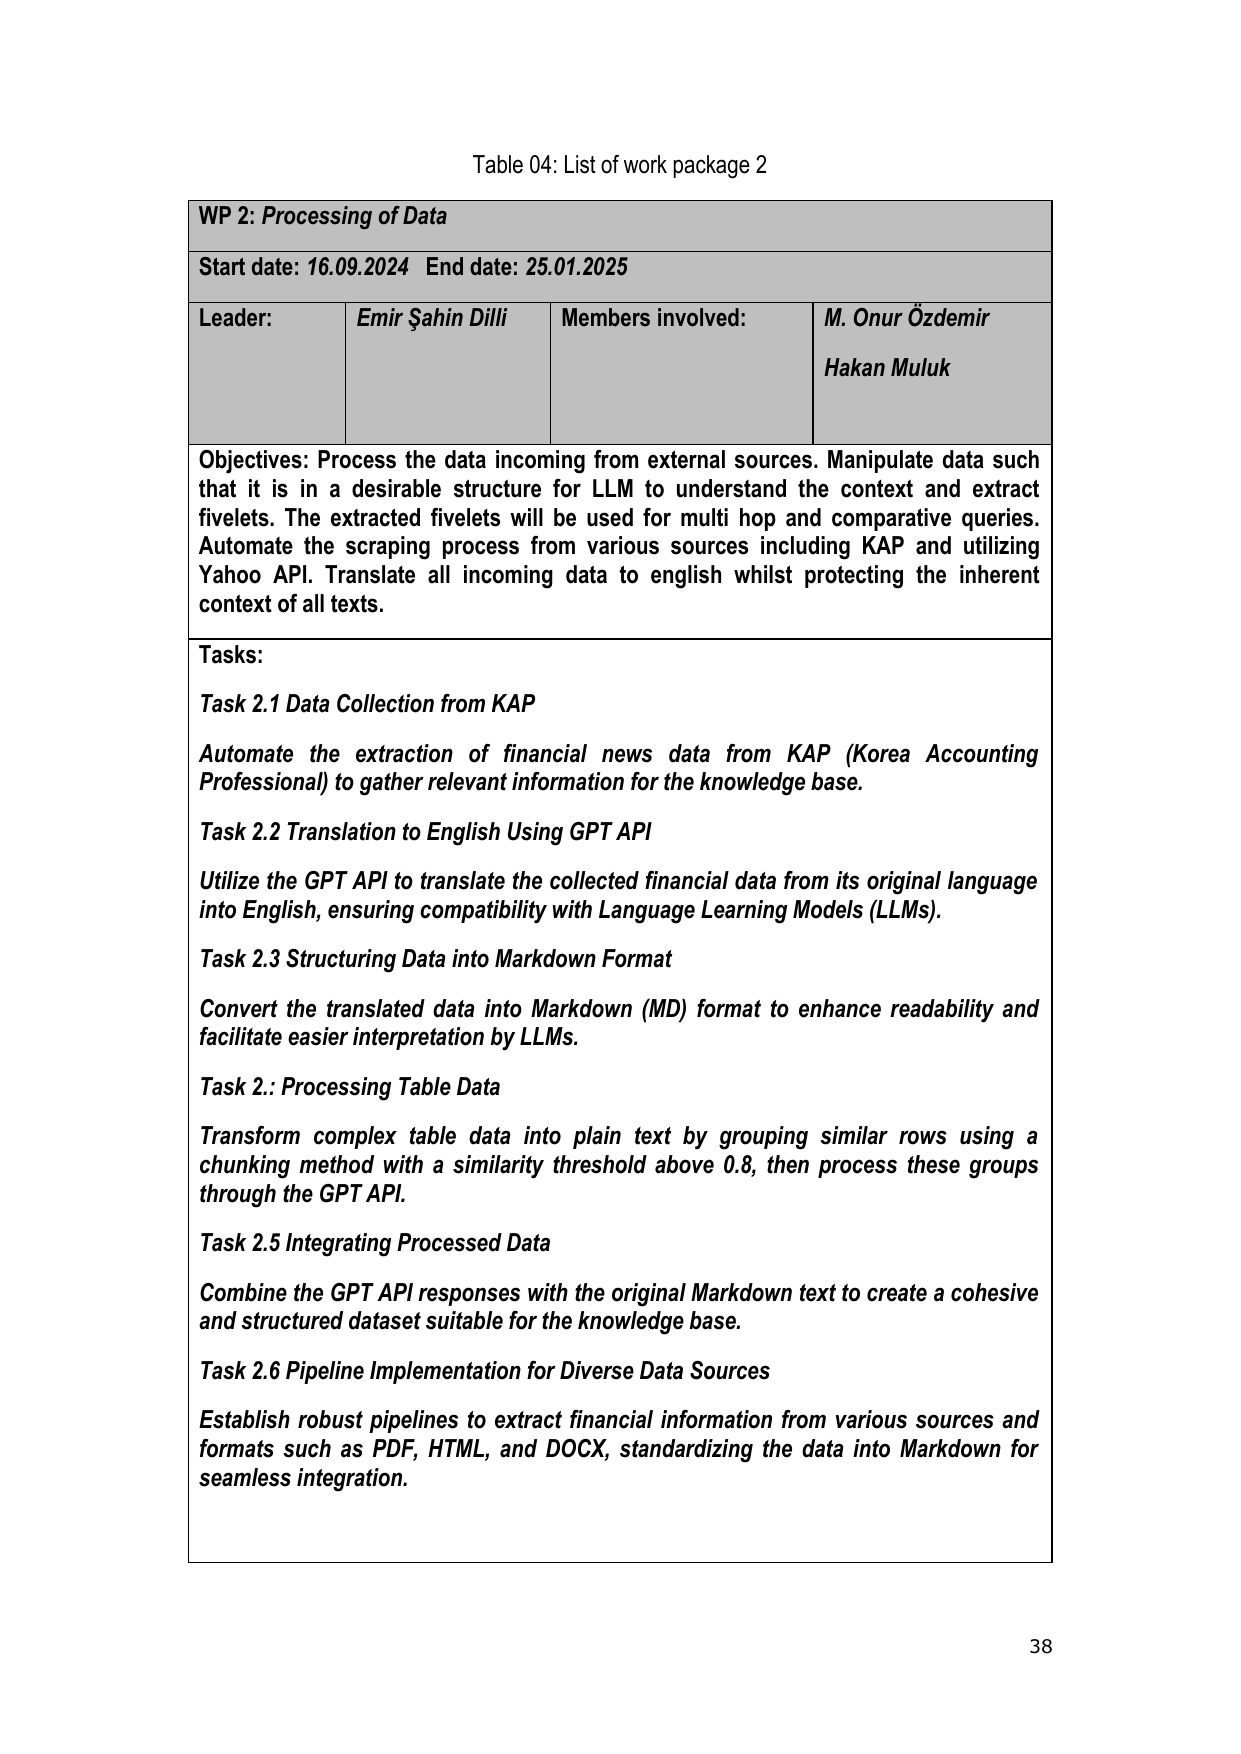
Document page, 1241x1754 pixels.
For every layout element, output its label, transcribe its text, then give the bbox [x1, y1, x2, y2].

table_cell M. Onur Özdemir Hakan Muluk [814, 303, 1051, 444]
text Table 04: List of work package 2 [187, 150, 1053, 179]
table_cell Tasks: Task 2.1 Data Collection from KAP Automate the extraction of financial news data from KAP (Korea Accounting Professional) to gather relevant information for the knowledge base. Task 2.2 Translation to English Using GPT API Utilize the GPT API to translate the collected financial data from its original language into English, ensuring compatibility with Language Learning Models (LLMs). Task 2.3 Structuring Data into Markdown Format Convert the translated data into Markdown (MD) format to enhance readability and facilitate easier interpretation by LLMs. Task 2.: Processing Table Data Transform complex table data into plain text by grouping similar rows using a chunking method with a similarity threshold above 0.8, then process these groups through the GPT API. Task 2.5 Integrating Processed Data Combine the GPT API responses with the original Markdown text to create a cohesive and structured dataset suitable for the knowledge base. Task 2.6 Pipeline Implementation for Diverse Data Sources Establish robust pipelines to extract financial information from various sources and formats such as PDF, HTML, and DOCX, standardizing the data into Markdown for seamless integration. [189, 640, 1051, 1561]
table_cell Members involved: [551, 303, 812, 444]
table_cell Leader: [189, 303, 345, 444]
table_cell Emir Şahin Dilli [346, 303, 550, 444]
table_header WP 2: Processing of Data [189, 201, 1051, 251]
table_cell Objectives: Process the data incoming from external sources. Manipulate data such that it is in a desirable structure for LLM to understand the context and extract fivelets. The extracted fivelets will be used for multi hop and comparative queries. Automate the scraping process from various sources including KAP and utilizing Yahoo API. Translate all incoming data to english whilst protecting the inherent context of all texts. [189, 445, 1051, 638]
table_cell Start date: 16.09.2024 End date: 25.01.2025 [189, 252, 1051, 302]
